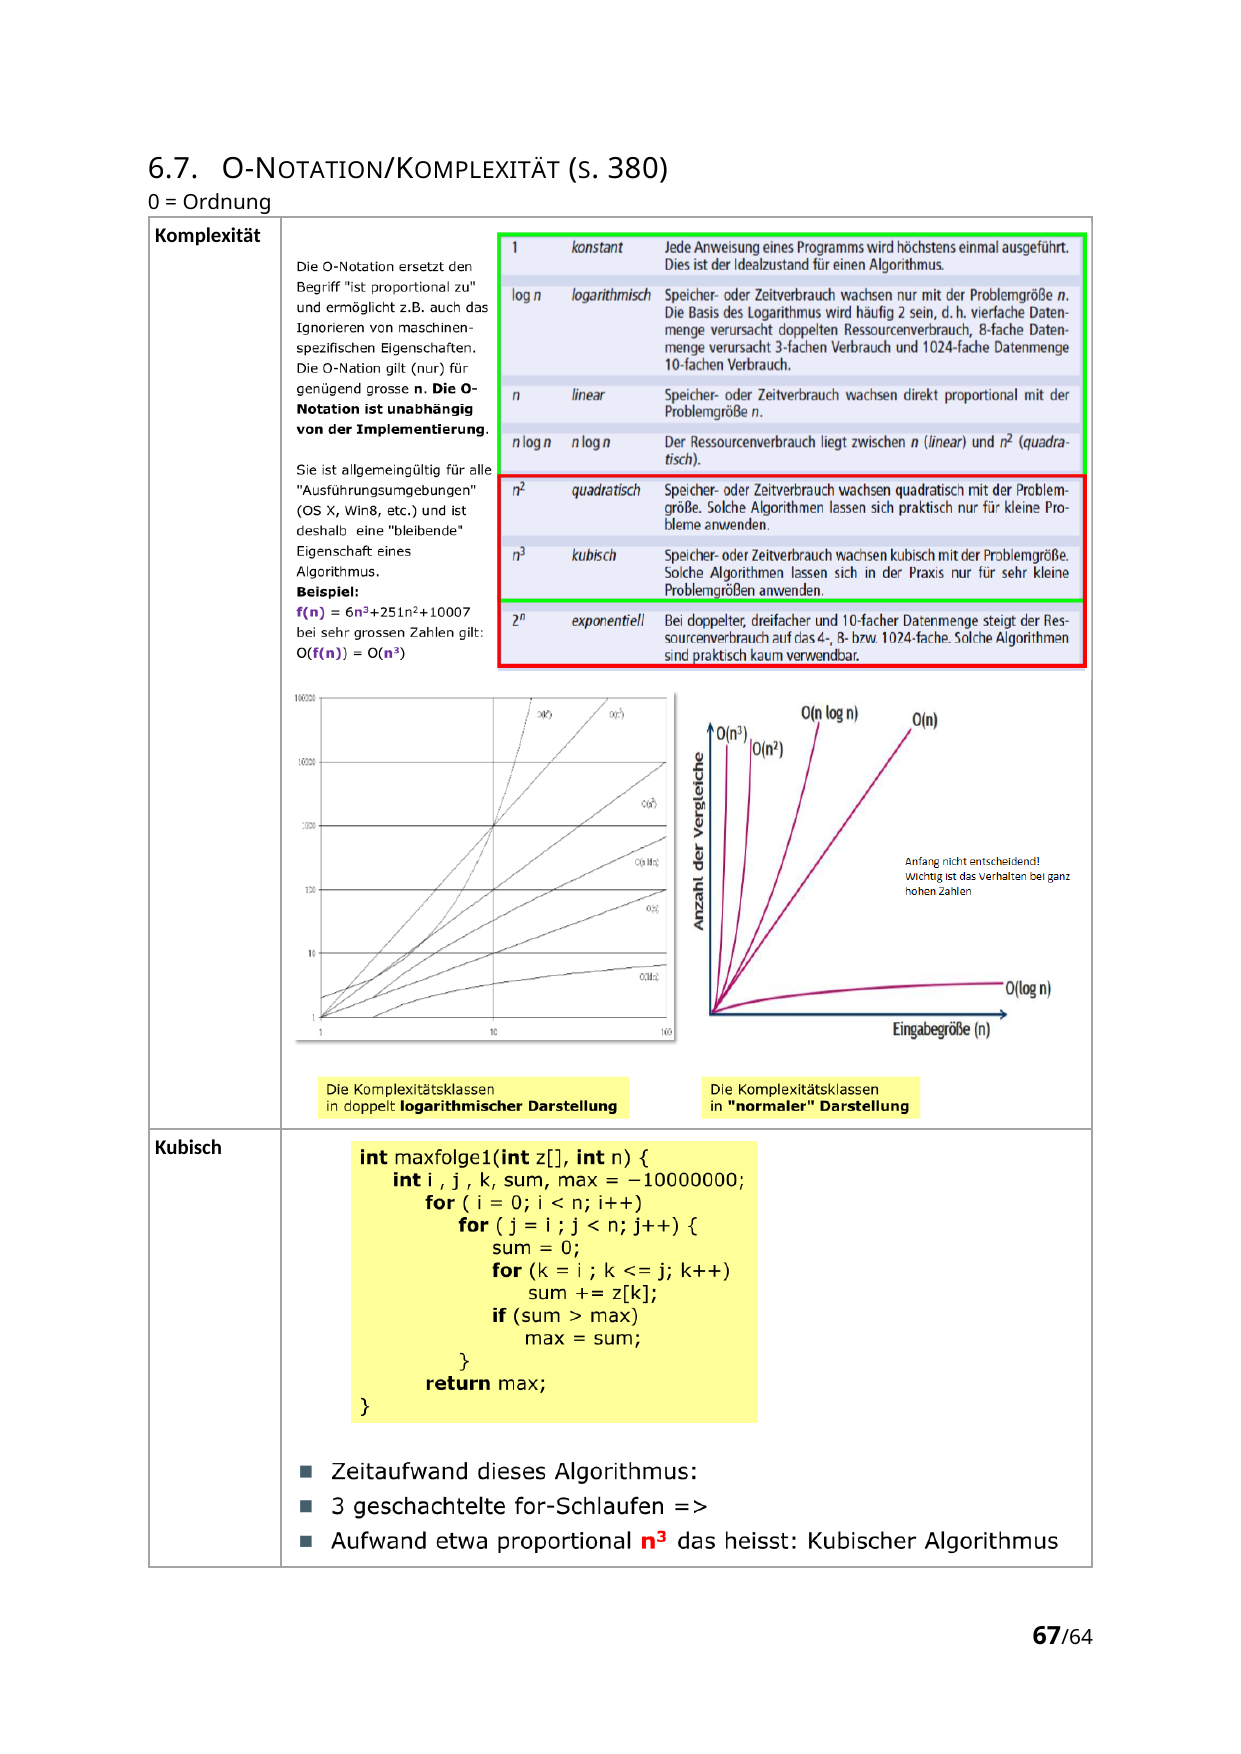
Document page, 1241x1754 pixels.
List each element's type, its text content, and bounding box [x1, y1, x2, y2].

table_cell [282, 1130, 1091, 1566]
subtitle O-Notation/Komplexität (s. 380) [148, 148, 1093, 187]
table_cell Kubisch [150, 1130, 280, 1566]
table_header Komplexität [150, 218, 280, 1128]
picture [286, 222, 1092, 1124]
text 0 = Ordnung [148, 187, 1093, 216]
picture [286, 1133, 1071, 1562]
table_header [282, 218, 1091, 1128]
